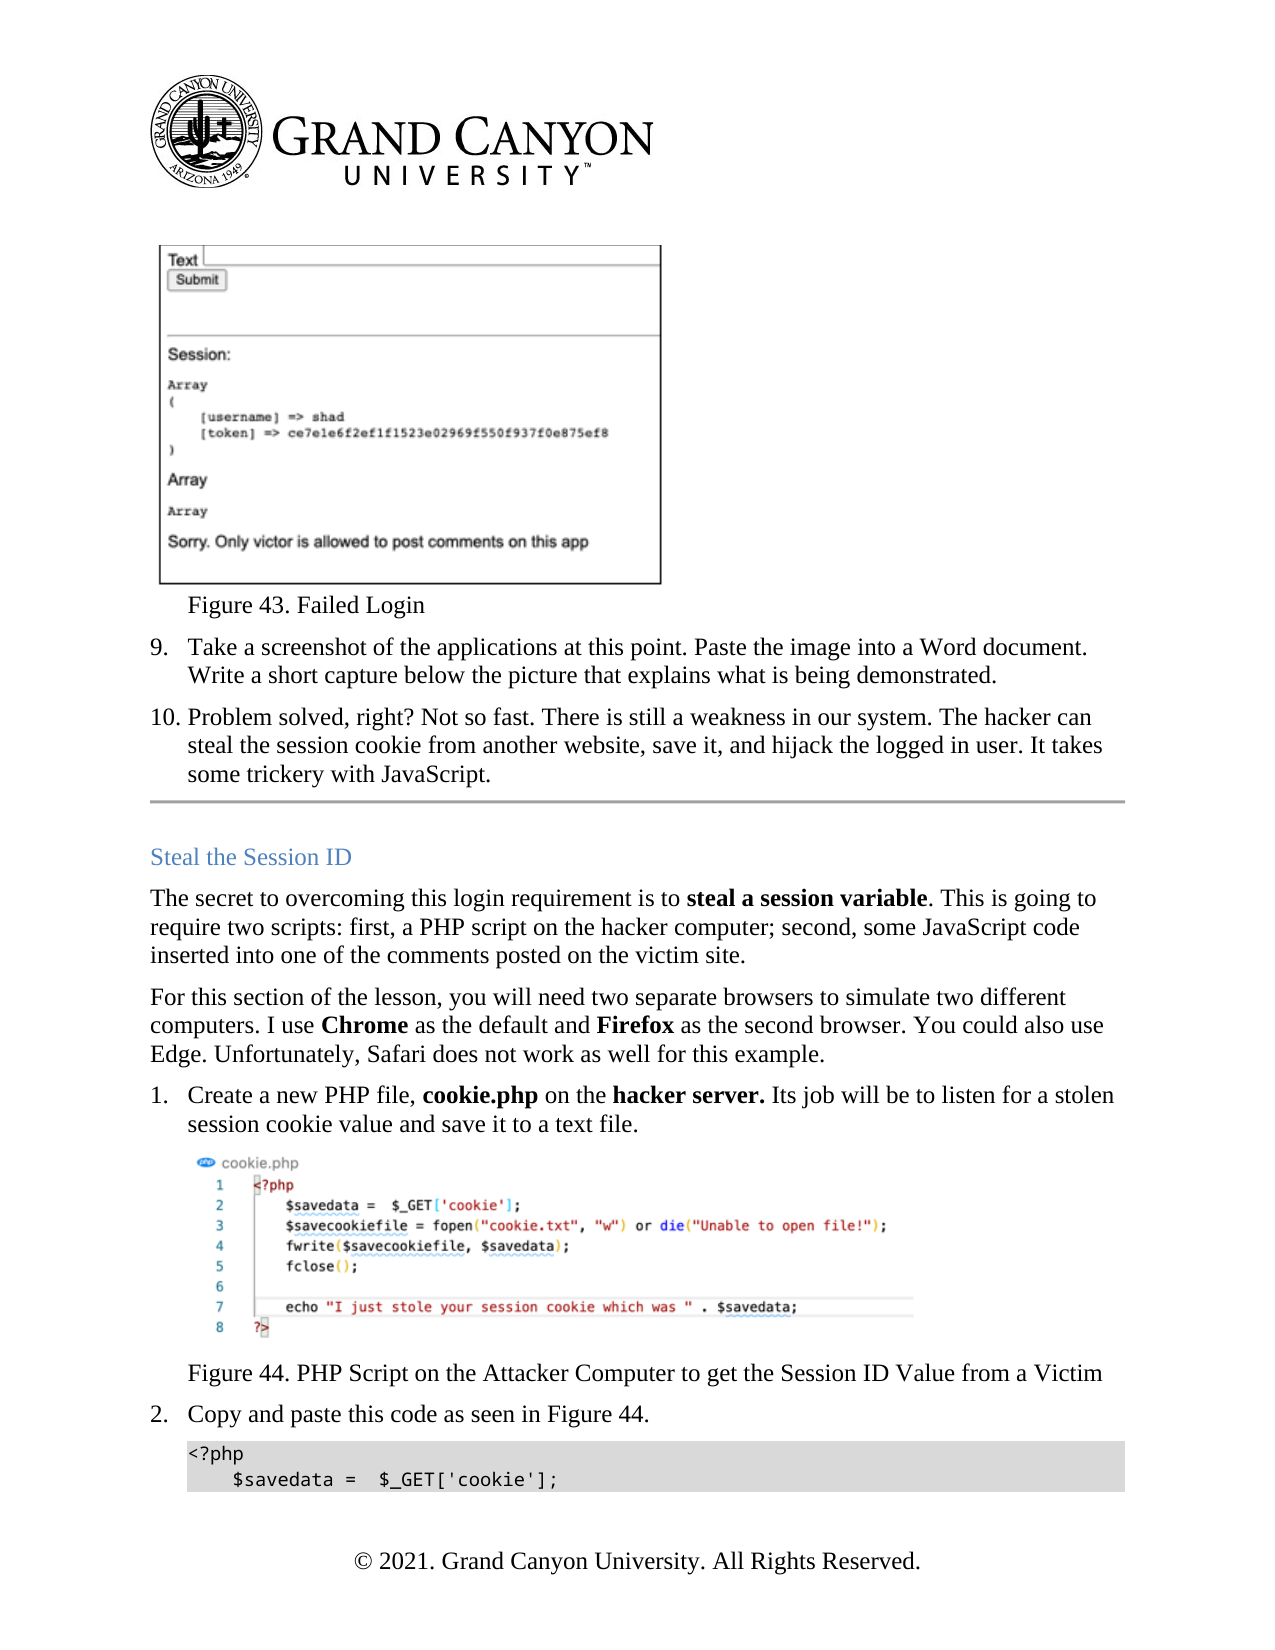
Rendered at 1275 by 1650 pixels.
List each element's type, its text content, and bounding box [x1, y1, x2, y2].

picture [150, 245, 668, 591]
list Take a screenshot of the applications at this point. Paste the image into a Word document. Write a short capture below the picture that explains what is being demonstrated. [150, 632, 1125, 689]
text <?php [187, 1441, 1125, 1466]
text $savedata = $_GET['cookie']; [187, 1466, 1125, 1492]
text For this section of the lesson, you will need two separate browsers to simulate two different computers. I use Chrome as the default and Firefox as the second browser. You could also use Edge. Unfortunately, Safari does not work as well for this example. [150, 982, 1125, 1068]
picture [187, 1150, 931, 1346]
picture [150, 75, 654, 188]
text The secret to overcoming this login requirement is to steal a session variable. This is going to require two scripts: first, a PHP script on the hacker computer; second, some JavaScript code inserted into one of the comments posted on the victim site. [150, 883, 1125, 969]
list Copy and paste this code as seen in Figure 44. [150, 1399, 1125, 1428]
list Create a new PHP file, cookie.php on the hacker server. Its job will be to listen for a stolen session cookie value and save it to a text file. [150, 1080, 1125, 1138]
text Figure 44. PHP Script on the Attacker Computer to get the Session ID Value from a Victim [187, 1358, 1125, 1387]
subtitle Steal the Session ID [150, 842, 1125, 870]
list Problem solved, right? Not so fast. There is still a weakness in our system. The hacker can steal the session cookie from another website, save it, and hijack the logged in user. It takes some trickery with JavaScript. [150, 702, 1125, 788]
